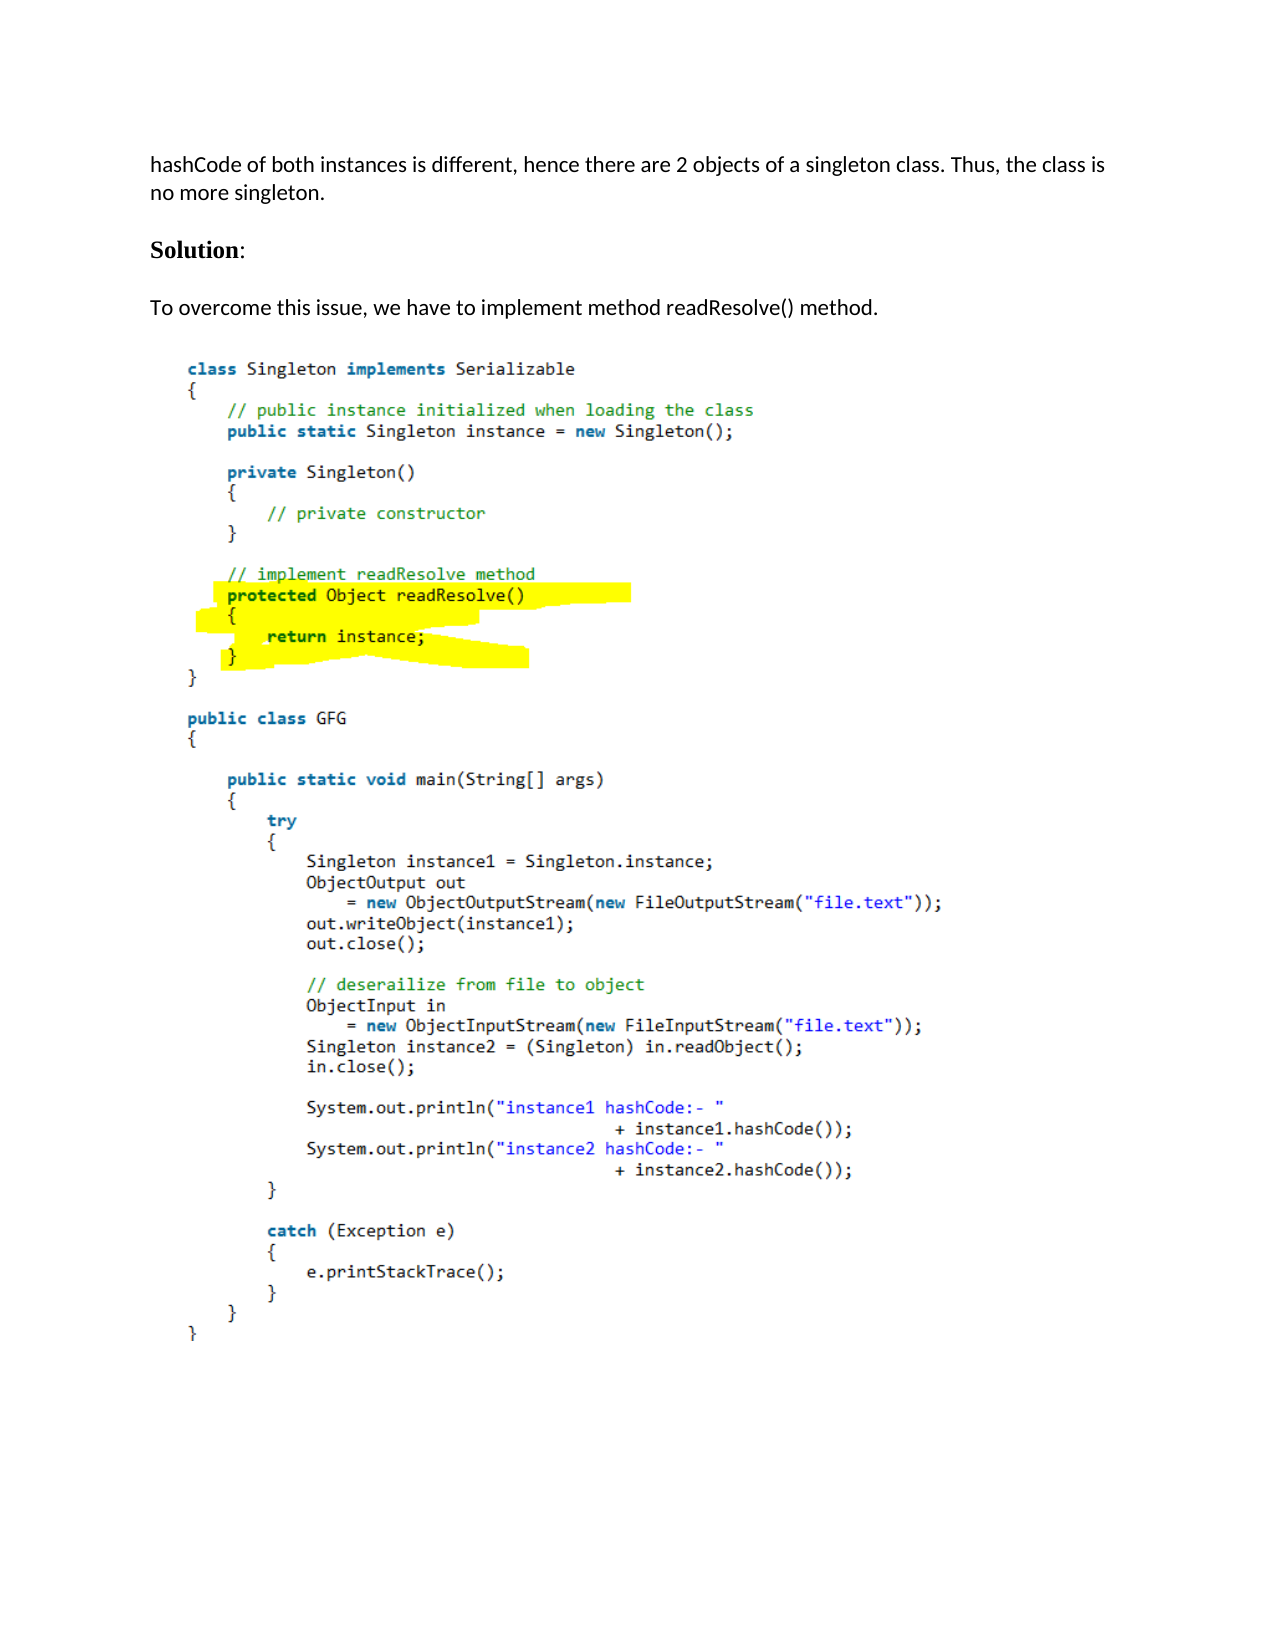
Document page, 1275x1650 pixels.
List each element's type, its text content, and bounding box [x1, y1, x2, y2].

text To overcome this issue, we have to implement method readResolve() method. [150, 293, 1125, 321]
text hashCode of both instances is different, hence there are 2 objects of a singleton class. Thus, the class is no more singleton. [150, 150, 1125, 206]
picture [150, 350, 1125, 1341]
text Solution: [150, 235, 1125, 264]
